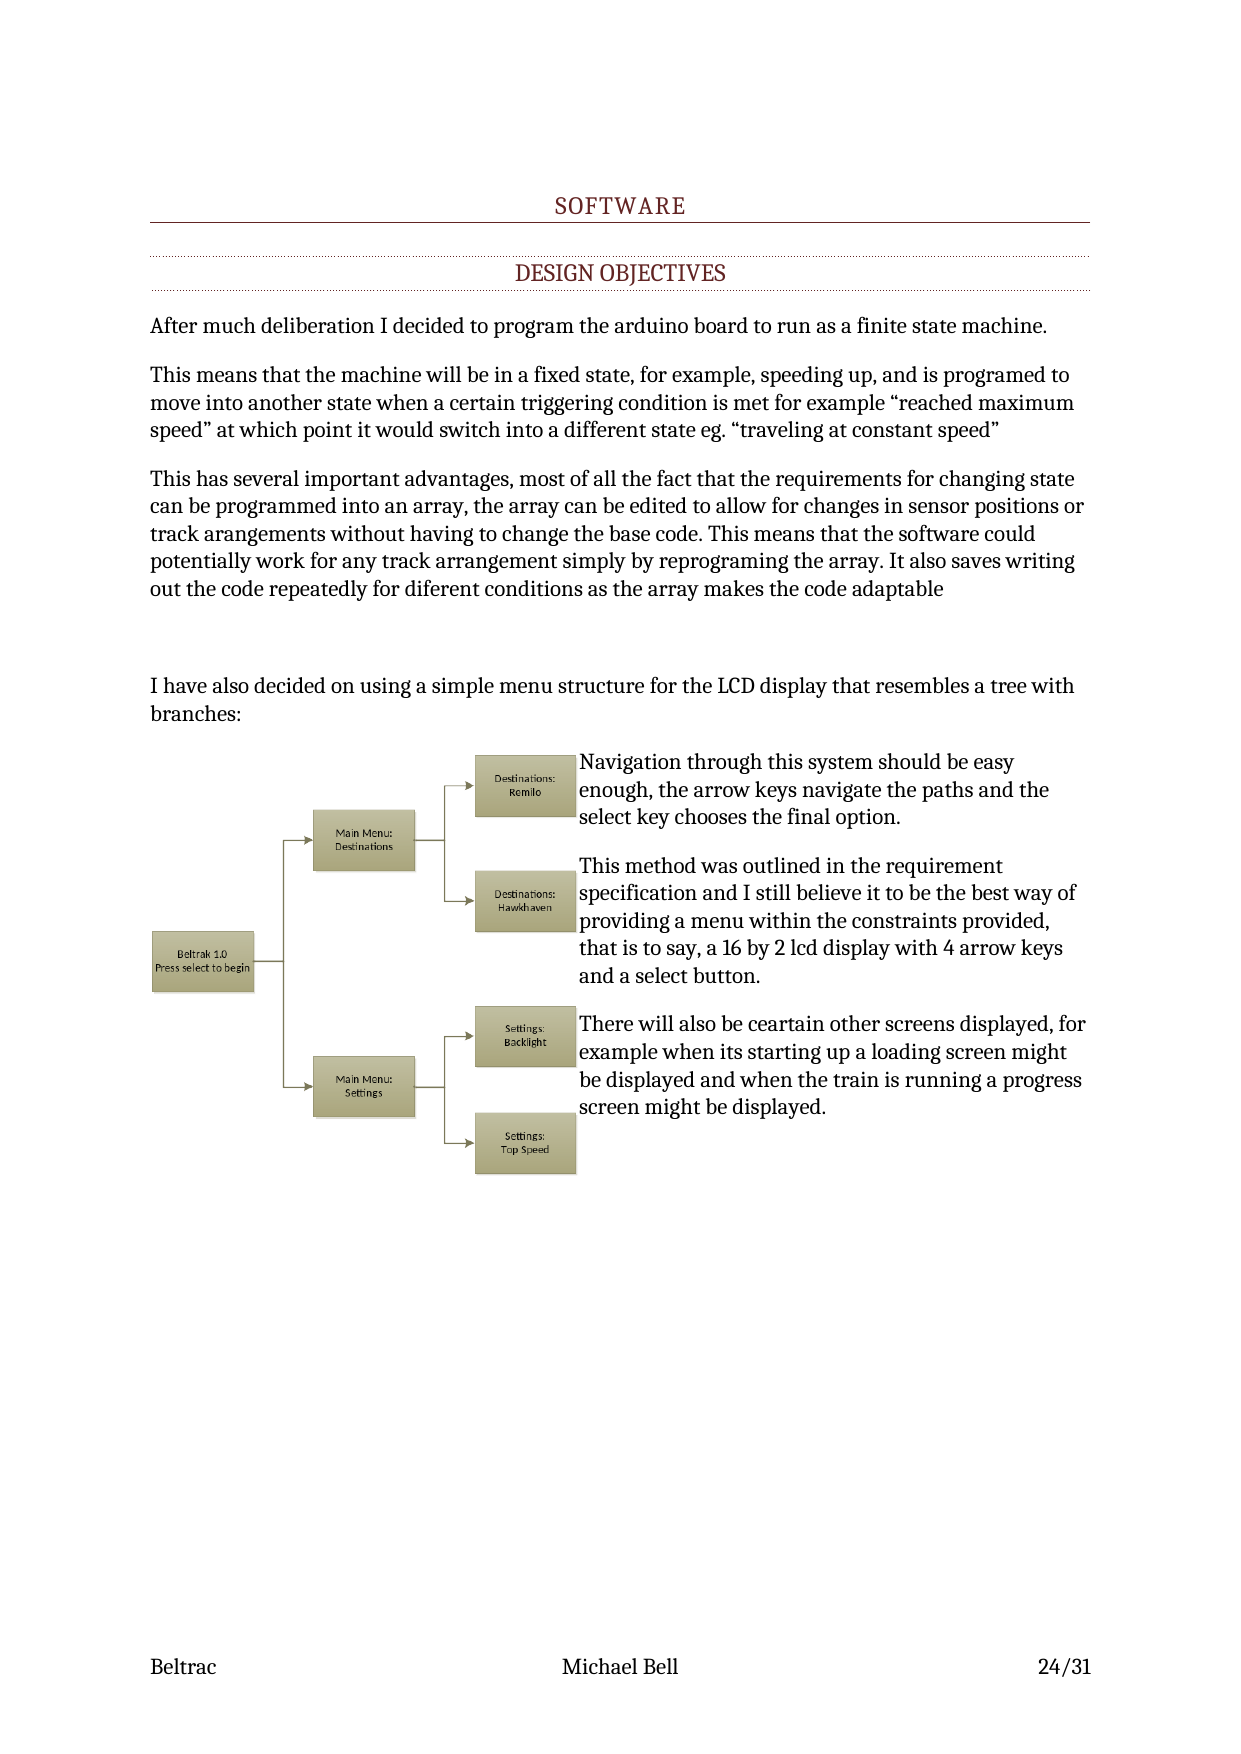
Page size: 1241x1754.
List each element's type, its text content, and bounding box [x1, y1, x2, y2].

text This has several important advantages, most of all the fact that the requirements for changing state can be programmed into an array, the array can be edited to allow for changes in sensor positions or track arangements without having to change the base code. This means that the software could potentially work for any track arrangement simply by reprograming the array. It also saves writing out the code repeatedly for diferent conditions as the array makes the code adaptable [150, 465, 1090, 602]
subtitle Design Objectives [150, 256, 1090, 291]
text This means that the machine will be in a fixed state, for example, speeding up, and is programed to move into another state when a certain triggering condition is met for example “reached maximum speed” at which point it would switch into a different state eg. “traveling at constant speed” [150, 362, 1090, 443]
text There will also be ceartain other screens displayed, for example when its starting up a loading screen might be displayed and when the train is running a progress screen might be displayed. [579, 1011, 1090, 1120]
subtitle Software [150, 192, 1090, 222]
text After much deliberation I decided to program the arduino board to run as a finite state machine. [150, 313, 1090, 340]
text Navigation through this system should be easy enough, the arrow keys navigate the paths and the select key chooses the final option. [150, 749, 1090, 830]
text I have also decided on using a simple menu structure for the LCD display that resembles a tree with branches: [150, 673, 1090, 727]
text This method was outlined in the requirement specification and I still believe it to be the best way of providing a menu within the constraints provided, that is to say, a 16 by 2 lcd display with 4 arrow keys and a select button. [579, 852, 1090, 989]
